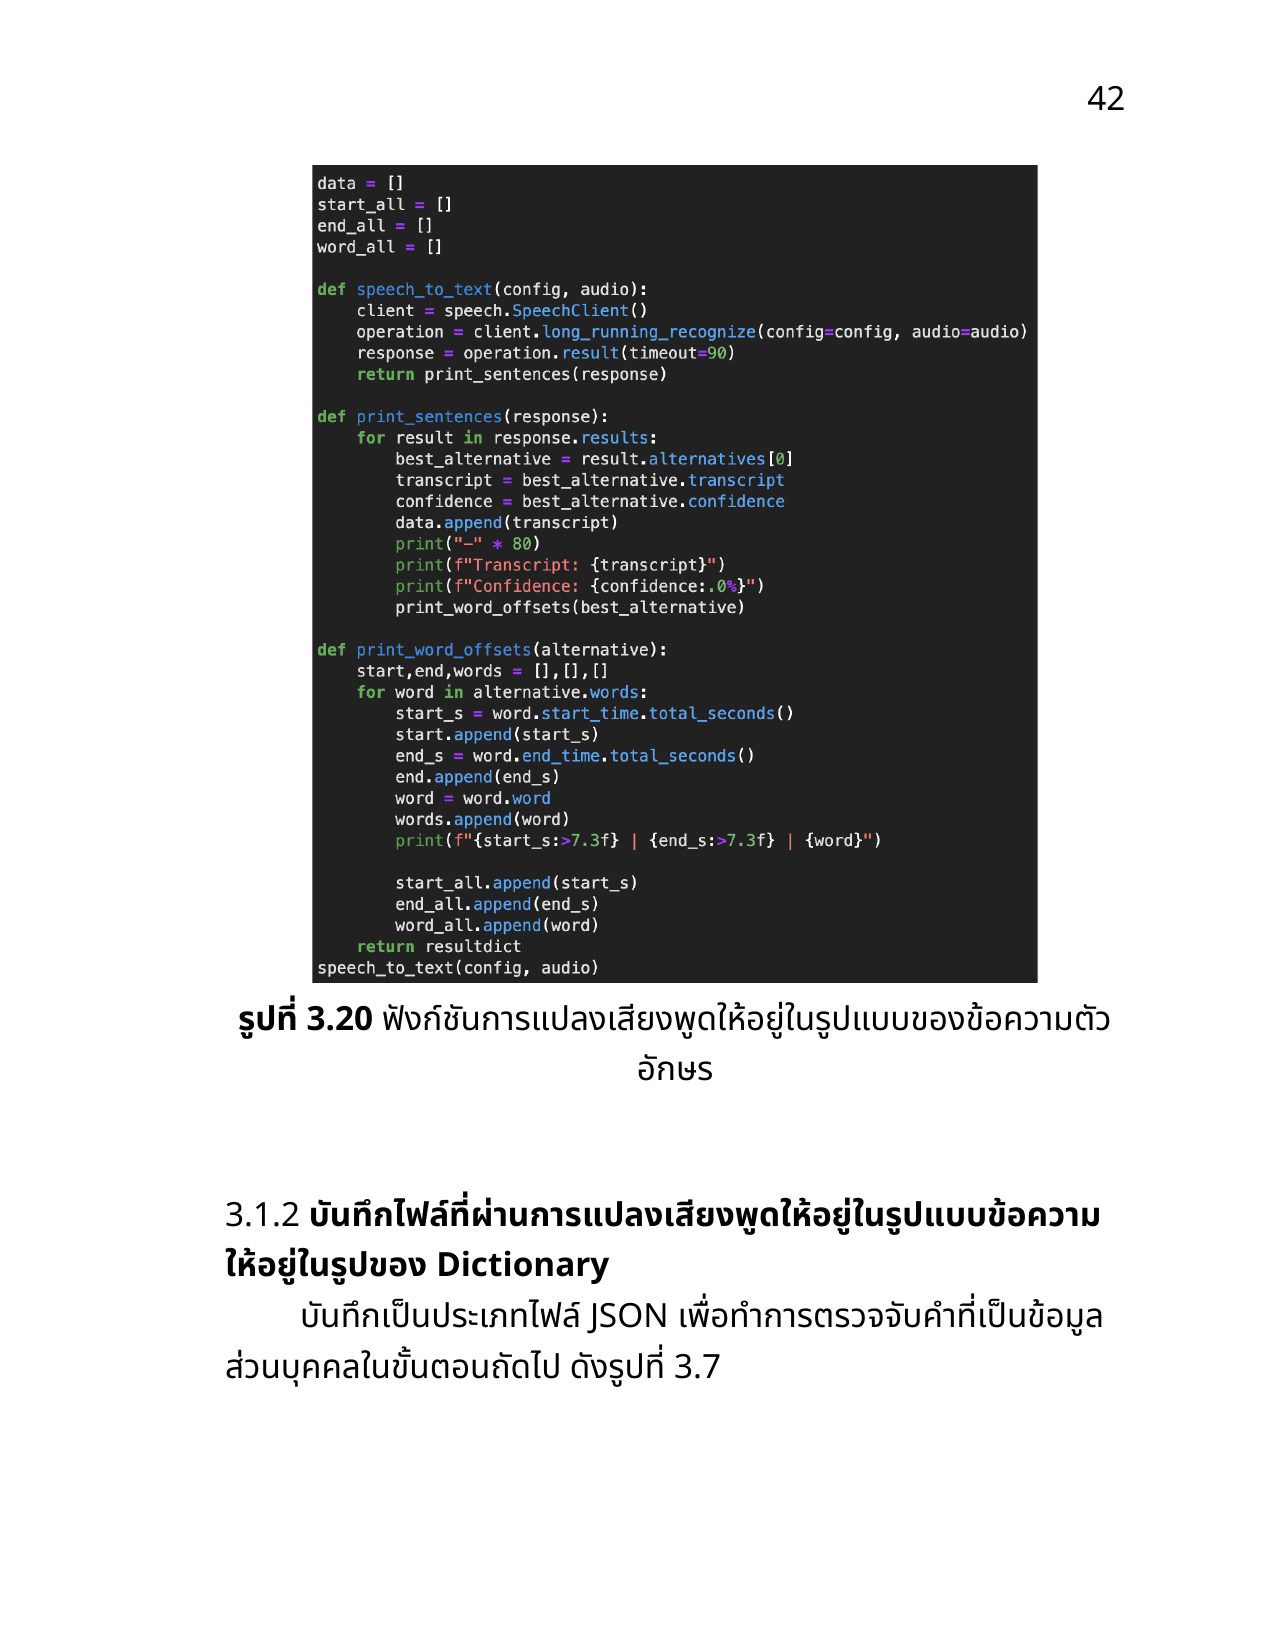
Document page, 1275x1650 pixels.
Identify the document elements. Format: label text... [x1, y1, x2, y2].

text บันทึกเป็นประเภทไฟล์ JSON เพื่อทำการตรวจจับคำที่เป็นข้อมูลส่วนบุคคลในขั้นตอนถัดไป ดังรูปที่ 3.7 [225, 1292, 1125, 1393]
picture [312, 165, 1038, 983]
subtitle บันทึกไฟล์ที่ผ่านการแปลงเสียงพูดให้อยู่ในรูปแบบข้อความให้อยู่ในรูปของ Dictionary [225, 1191, 1125, 1292]
